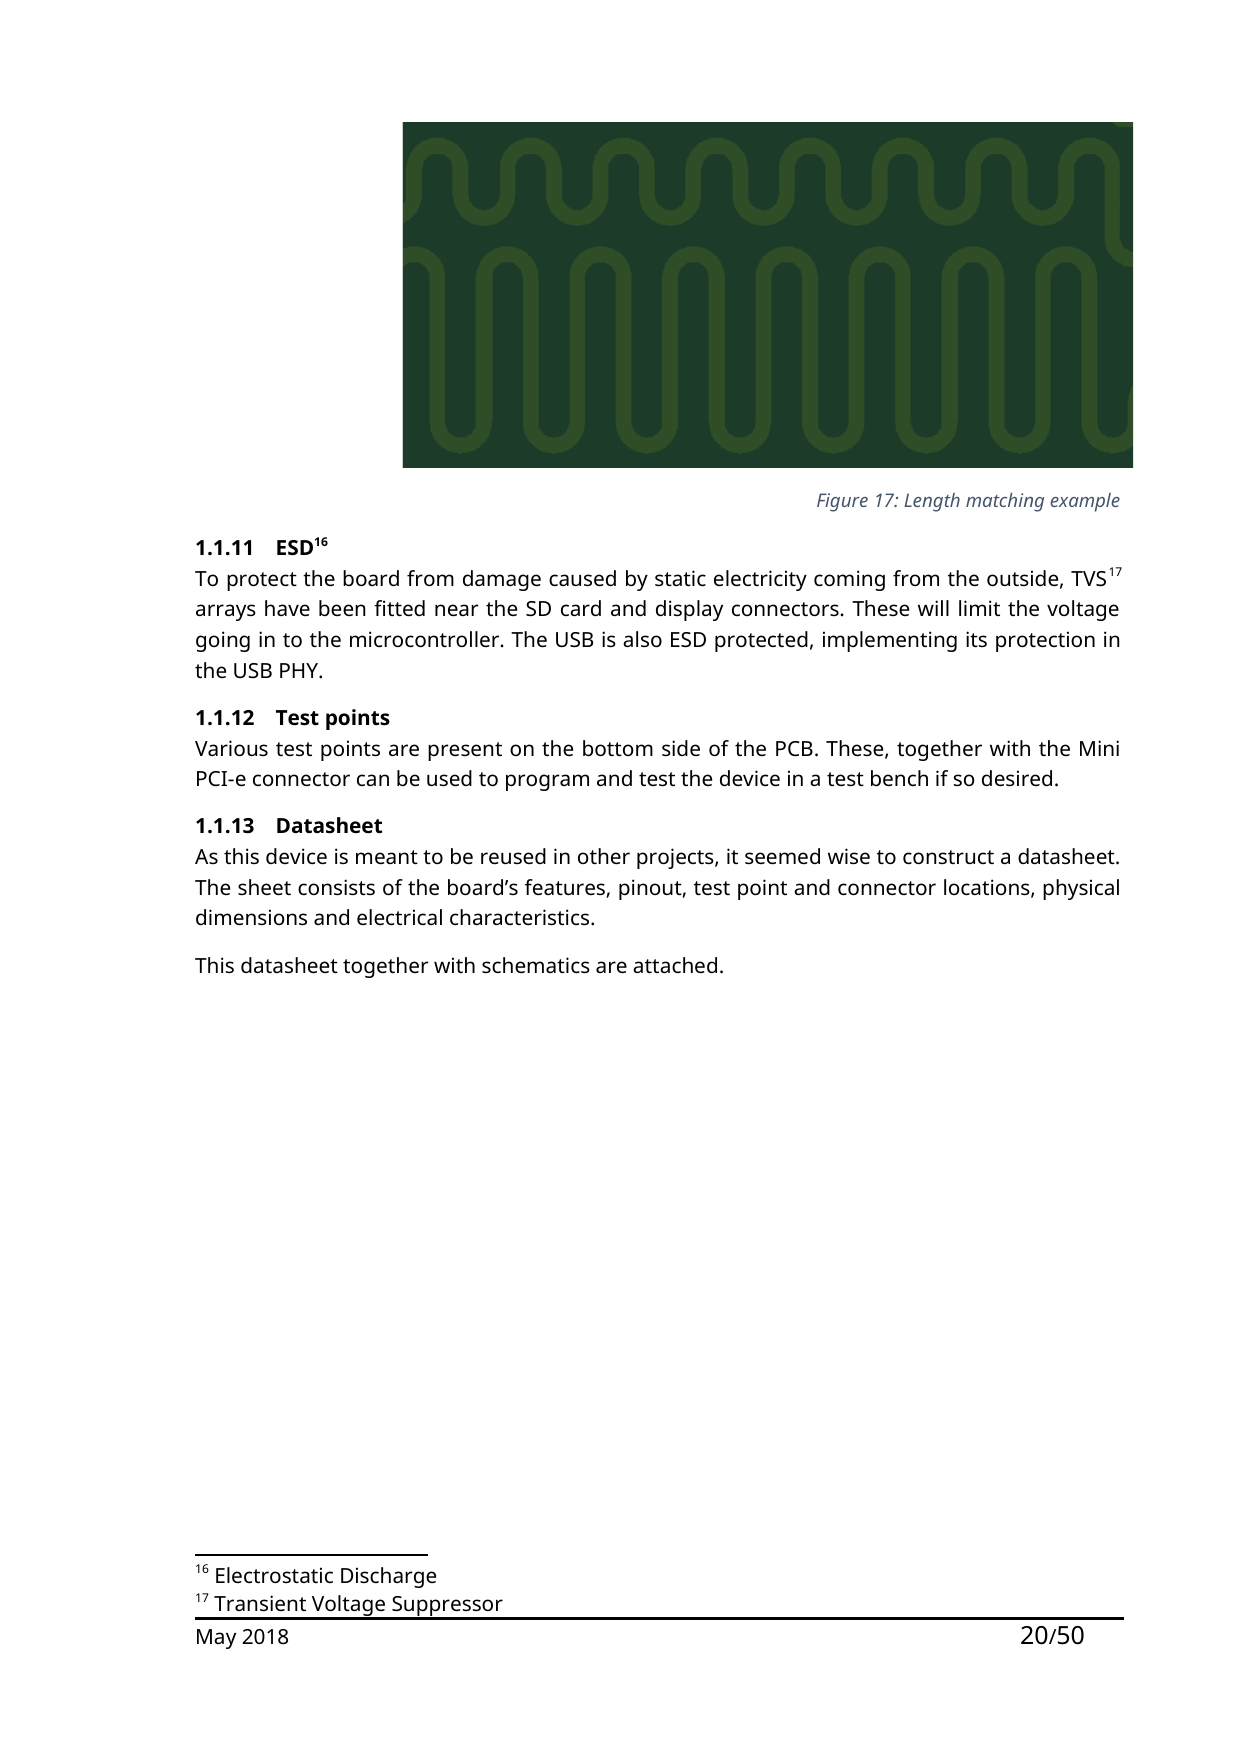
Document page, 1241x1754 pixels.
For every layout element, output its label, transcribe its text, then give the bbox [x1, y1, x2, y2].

subtitle Datasheet [195, 812, 1122, 840]
subtitle Test points [195, 703, 1122, 731]
picture [403, 122, 1133, 468]
text This datasheet together with schematics are attached. [195, 951, 1122, 979]
text As this device is meant to be reused in other projects, it seemed wise to construct a datasheet. The sheet consists of the board’s features, pinout, test point and connector locations, physical dimensions and electrical characteristics. [195, 842, 1122, 932]
subtitle ESD [195, 533, 1122, 562]
text Figure 17: Length matching example [195, 487, 1122, 512]
text To protect the board from damage caused by static electricity coming from the outside, TVS arrays have been fitted near the SD card and display connectors. These will limit the voltage going in to the microcontroller. The USB is also ESD protected, implementing its protection in the USB PHY. [195, 564, 1122, 684]
text Various test points are present on the bottom side of the PCB. These, together with the Mini PCI-e connector can be used to program and test the device in a test bench if so desired. [195, 734, 1122, 793]
